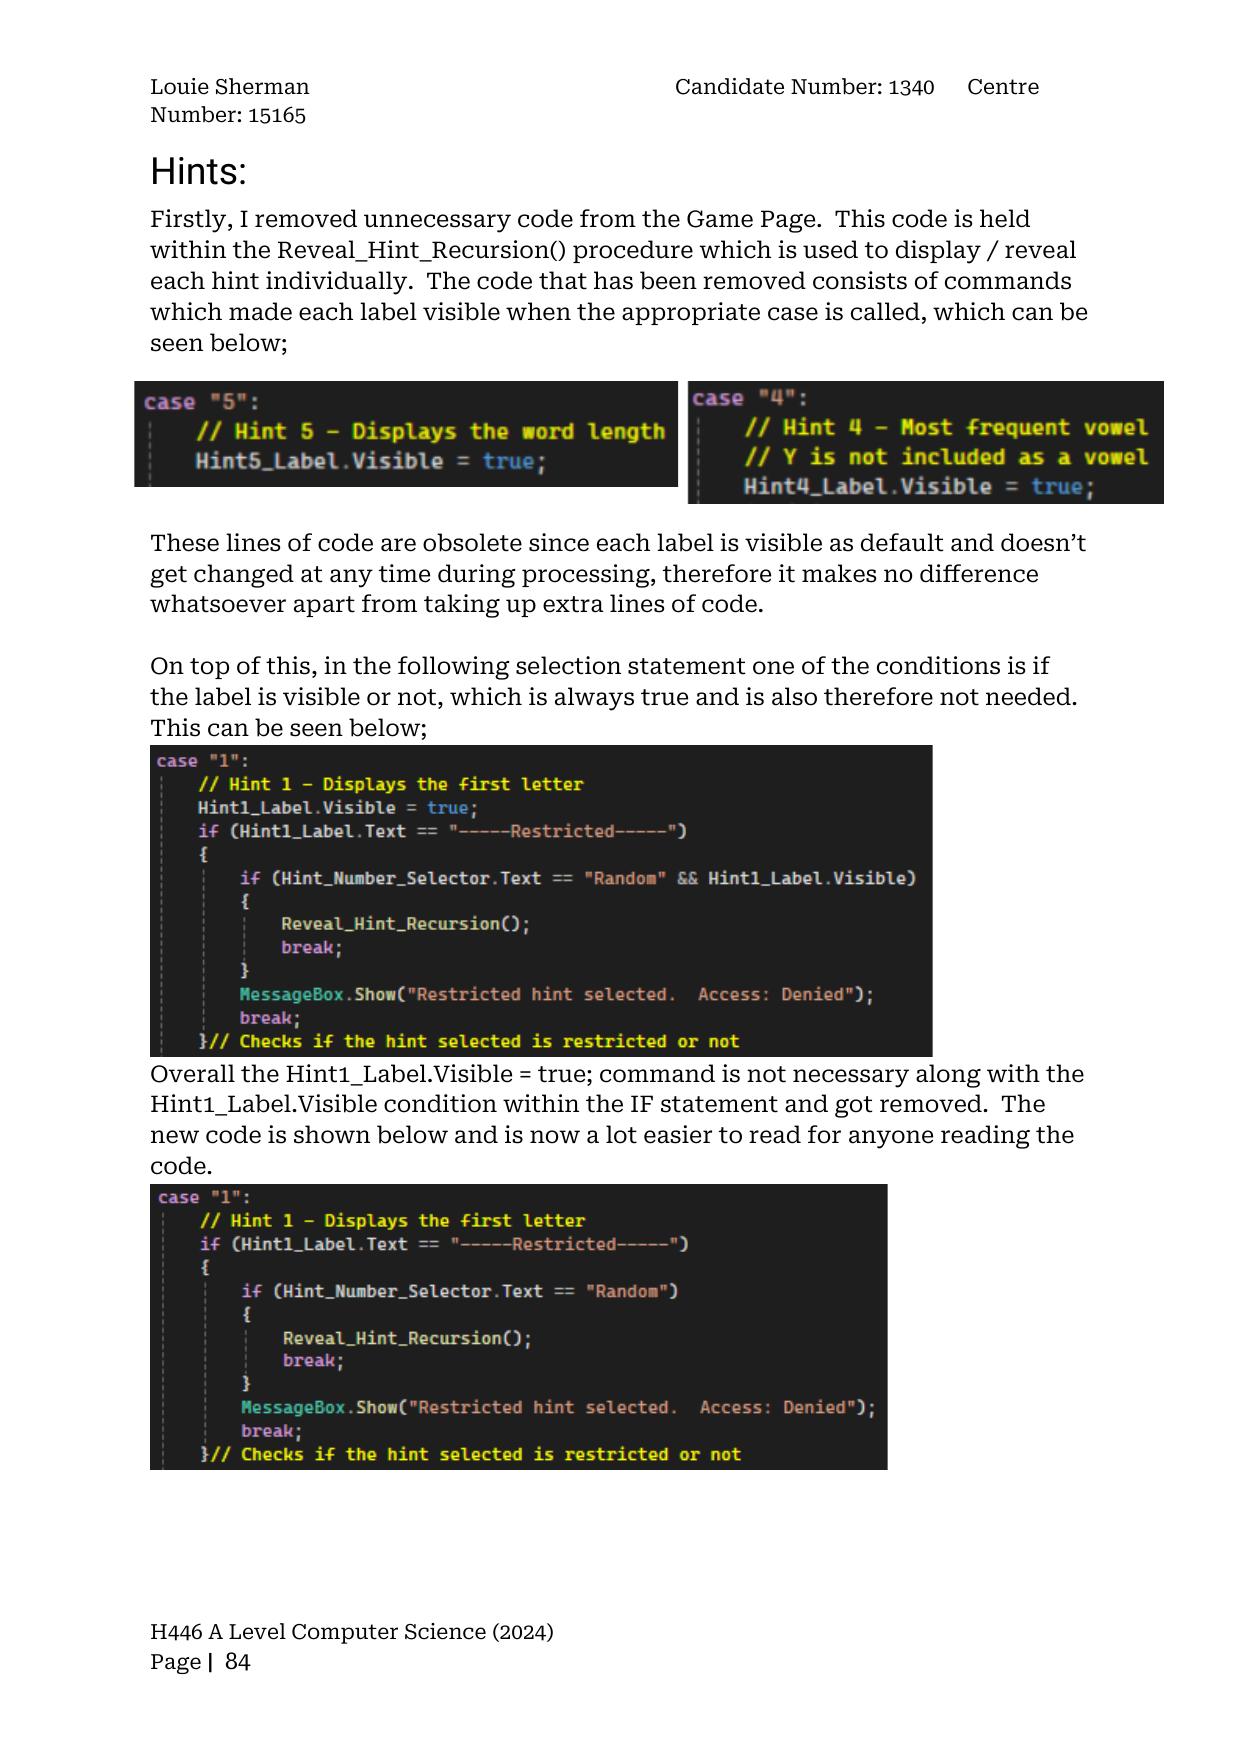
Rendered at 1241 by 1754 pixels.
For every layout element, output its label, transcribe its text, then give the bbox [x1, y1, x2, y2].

picture [150, 745, 933, 1057]
picture [134, 381, 679, 487]
subtitle Hints: [150, 150, 1090, 194]
text Overall the Hint1_Label.Visible = true; command is not necessary along with the Hint1_Label.Visible condition within the IF statement and got removed. The new code is shown below and is now a lot easier to read for anyone reading the code. [150, 1061, 1090, 1180]
picture [150, 1184, 888, 1470]
picture [687, 381, 1164, 504]
text Firstly, I removed unnecessary code from the Game Page. This code is held within the Reveal_Hint_Recursion() procedure which is used to display / reveal each hint individually. The code that has been removed consists of commands which made each label visible when the appropriate case is called, which can be seen below; [150, 206, 1090, 357]
